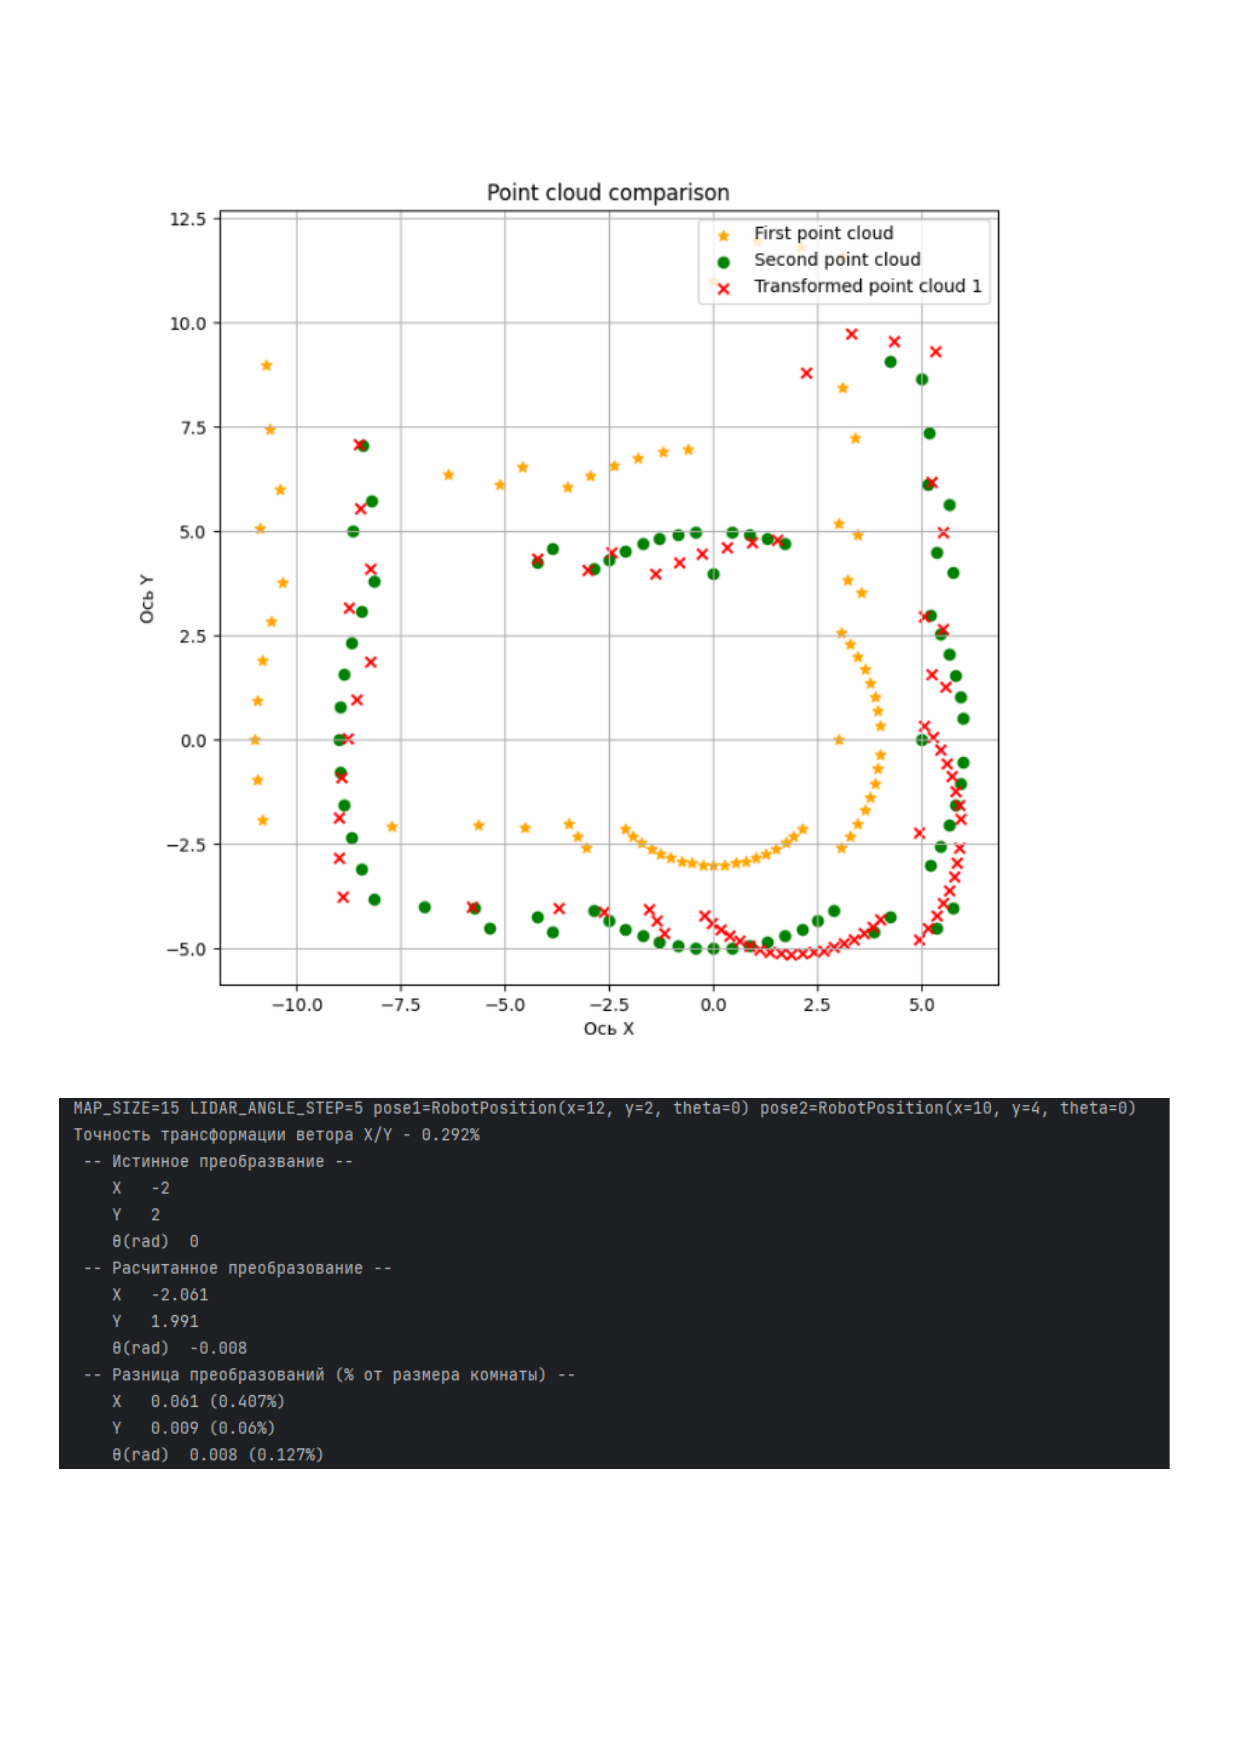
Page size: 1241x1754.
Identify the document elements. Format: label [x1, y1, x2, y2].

picture [59, 1098, 1170, 1469]
picture [118, 118, 1093, 1081]
